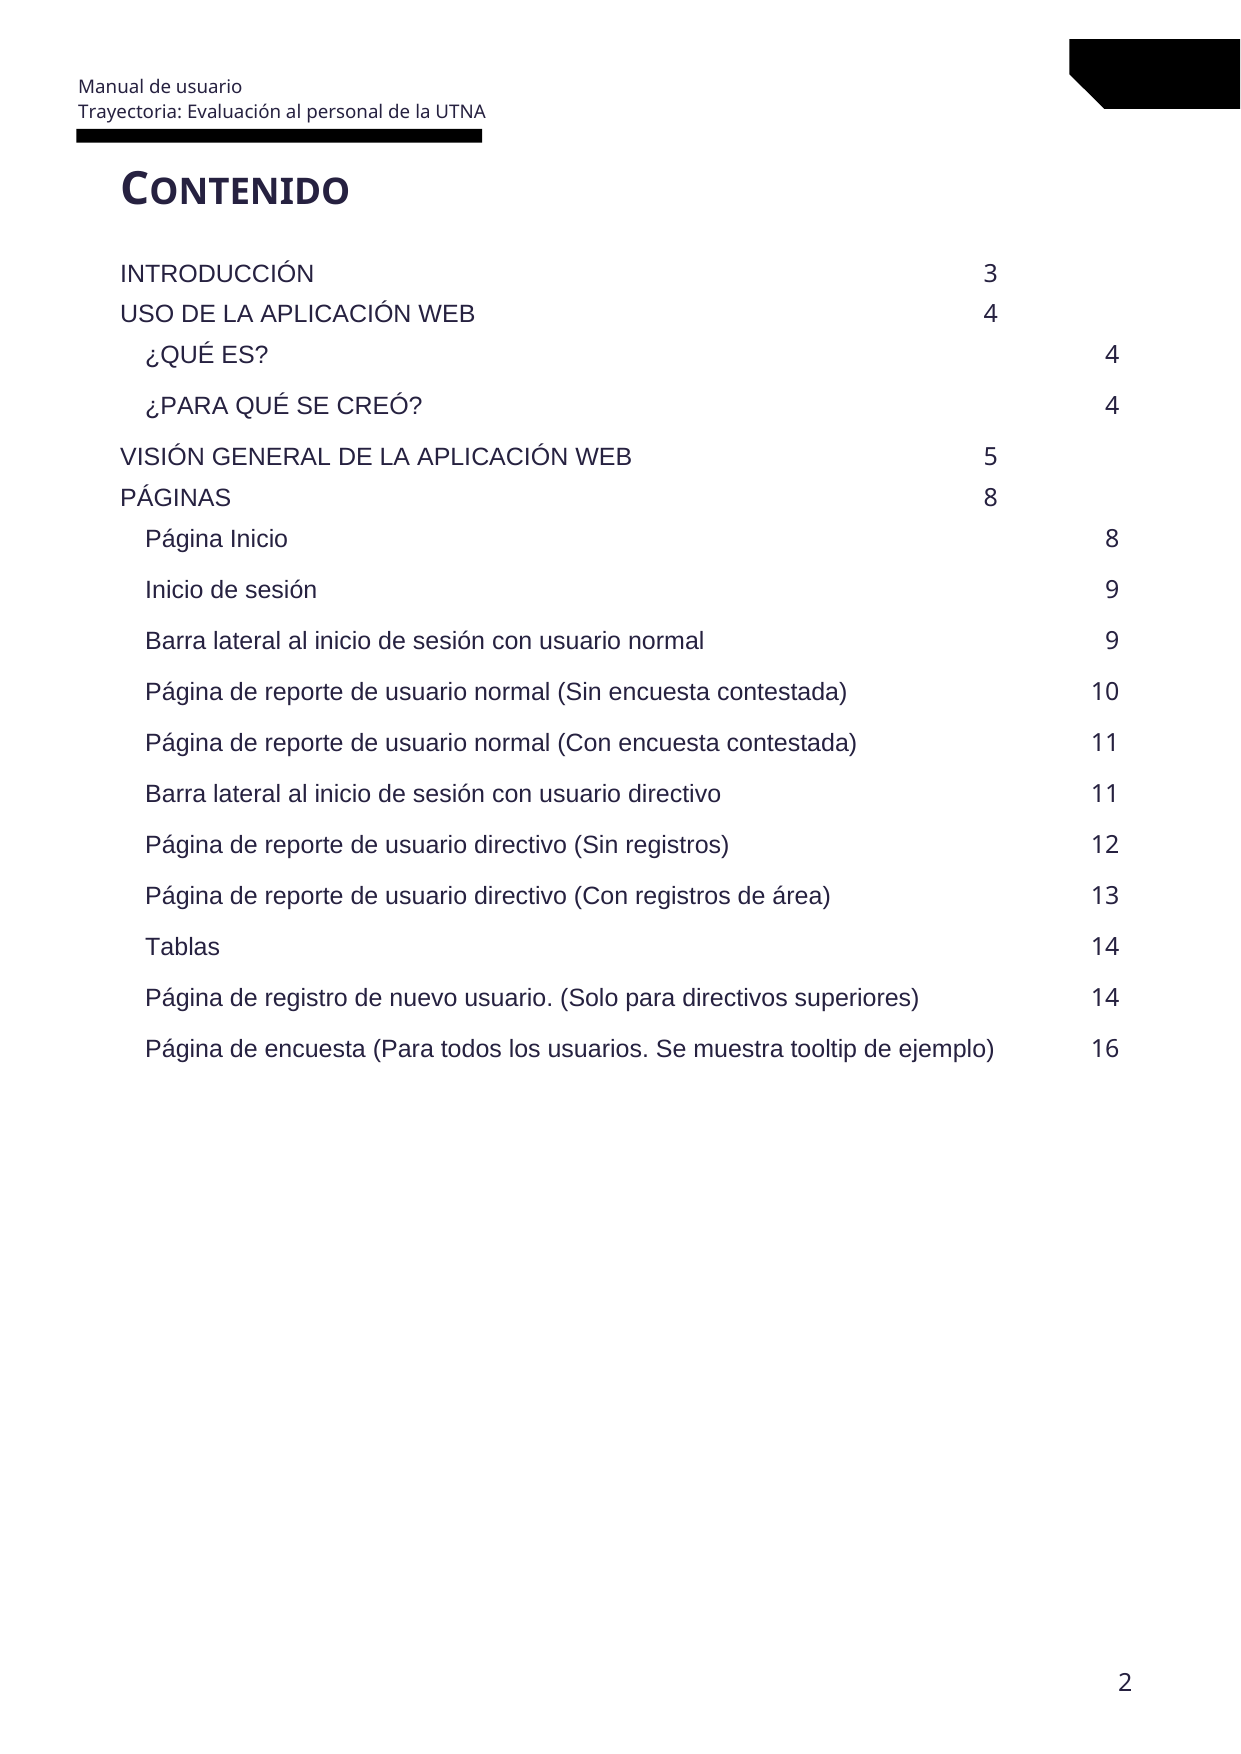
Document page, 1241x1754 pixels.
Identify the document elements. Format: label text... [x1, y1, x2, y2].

text Contenido [120, 155, 1120, 218]
